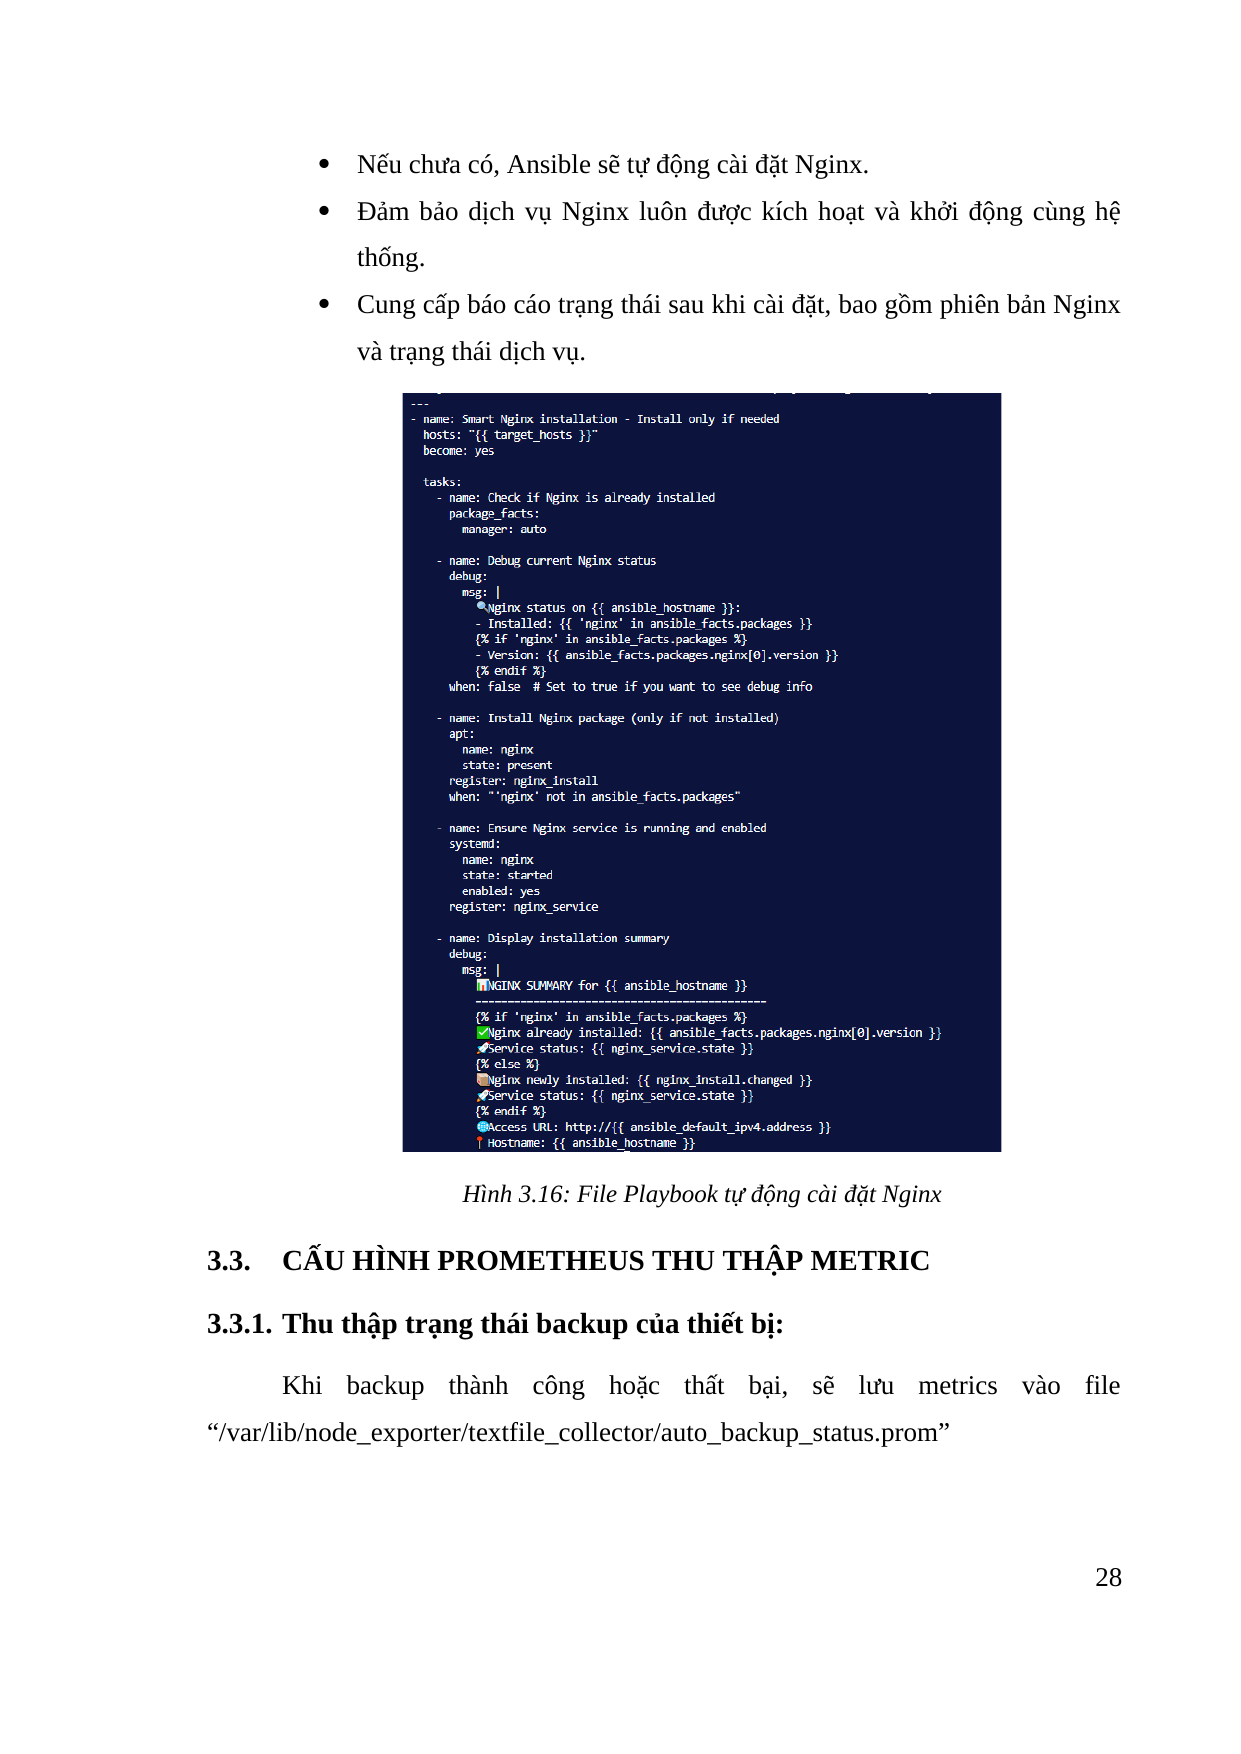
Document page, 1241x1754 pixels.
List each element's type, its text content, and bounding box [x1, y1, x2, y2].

list Nếu chưa có, Ansible sẽ tự động cài đặt Nginx. [319, 148, 1122, 179]
subtitle Cấu hình Prometheus thu thập metric [207, 1243, 1122, 1277]
picture [402, 393, 1002, 1152]
text Khi backup thành công hoặc thất bại, sẽ lưu metrics vào file “/var/lib/node_exporter/textfile_collector/auto_backup_status.prom” [207, 1369, 1122, 1447]
list Cung cấp báo cáo trạng thái sau khi cài đặt, bao gồm phiên bản Nginx và trạng thái dịch vụ. [319, 288, 1122, 366]
subtitle Thu thập trạng thái backup của thiết bị: [207, 1306, 1122, 1340]
list Đảm bảo dịch vụ Nginx luôn được kích hoạt và khởi động cùng hệ thống. [319, 194, 1122, 272]
